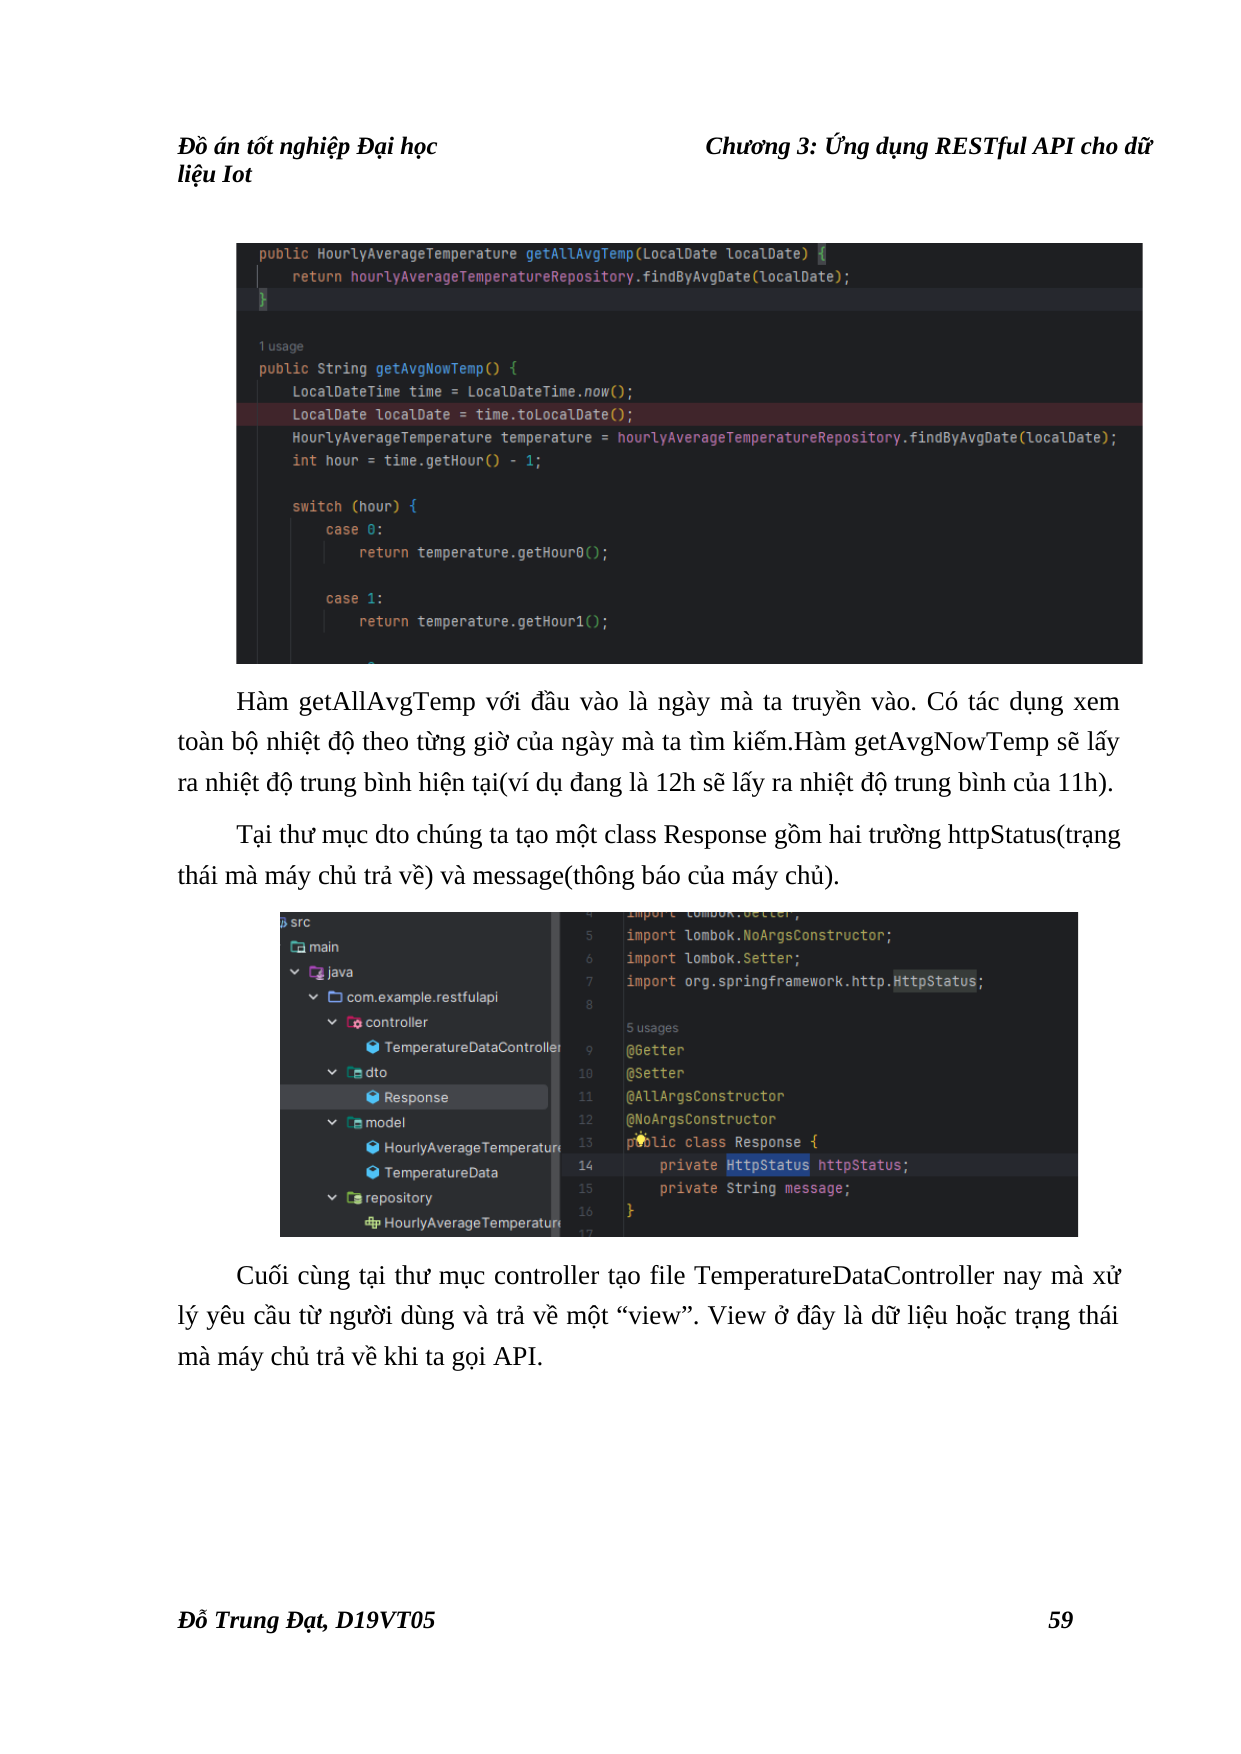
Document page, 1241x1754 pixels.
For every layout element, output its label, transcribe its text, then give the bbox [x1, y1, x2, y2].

text Tại thư mục dto chúng ta tạo một class Response gồm hai trường httpStatus(trạng thái mà máy chủ trả về) và message(thông báo của máy chủ). [177, 819, 1122, 890]
text Hàm getAllAvgTemp với đầu vào là ngày mà ta truyền vào. Có tác dụng xem toàn bộ nhiệt độ theo từng giờ của ngày mà ta tìm kiếm.Hàm getAvgNowTemp sẽ lấy ra nhiệt độ trung bình hiện tại(ví dụ đang là 12h sẽ lấy ra nhiệt độ trung bình của 11h). [177, 685, 1122, 797]
picture [236, 243, 1143, 664]
picture [280, 912, 1079, 1237]
text Cuối cùng tại thư mục controller tạo file TemperatureDataController nay mà xử lý yêu cầu từ người dùng và trả về một “view”. View ở đây là dữ liệu hoặc trạng thái mà máy chủ trả về khi ta gọi API. [177, 1259, 1122, 1371]
